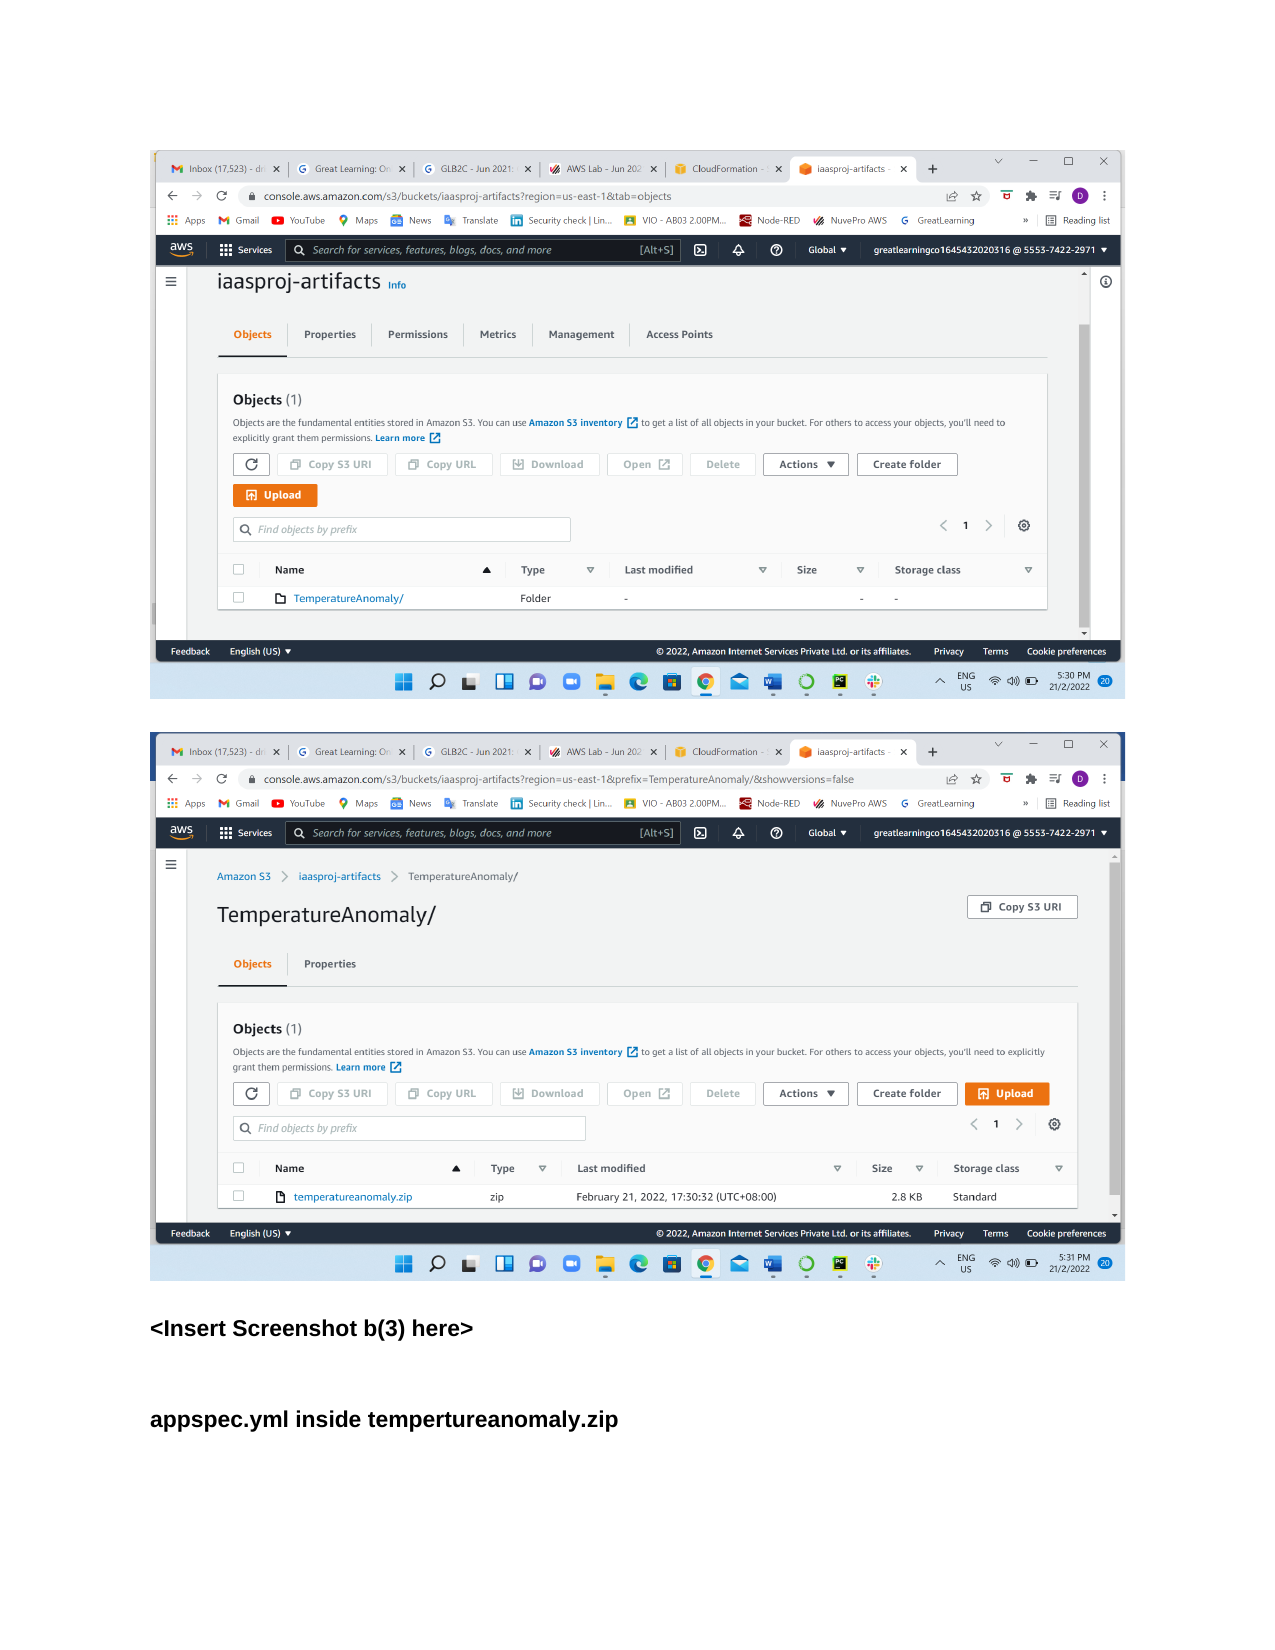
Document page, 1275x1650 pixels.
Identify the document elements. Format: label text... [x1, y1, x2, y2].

text <Insert Screenshot b(3) here> [150, 1315, 1125, 1341]
text appspec.yml inside tempertureanomaly.zip [150, 1406, 1125, 1432]
picture [150, 732, 1125, 1281]
picture [150, 150, 1125, 699]
